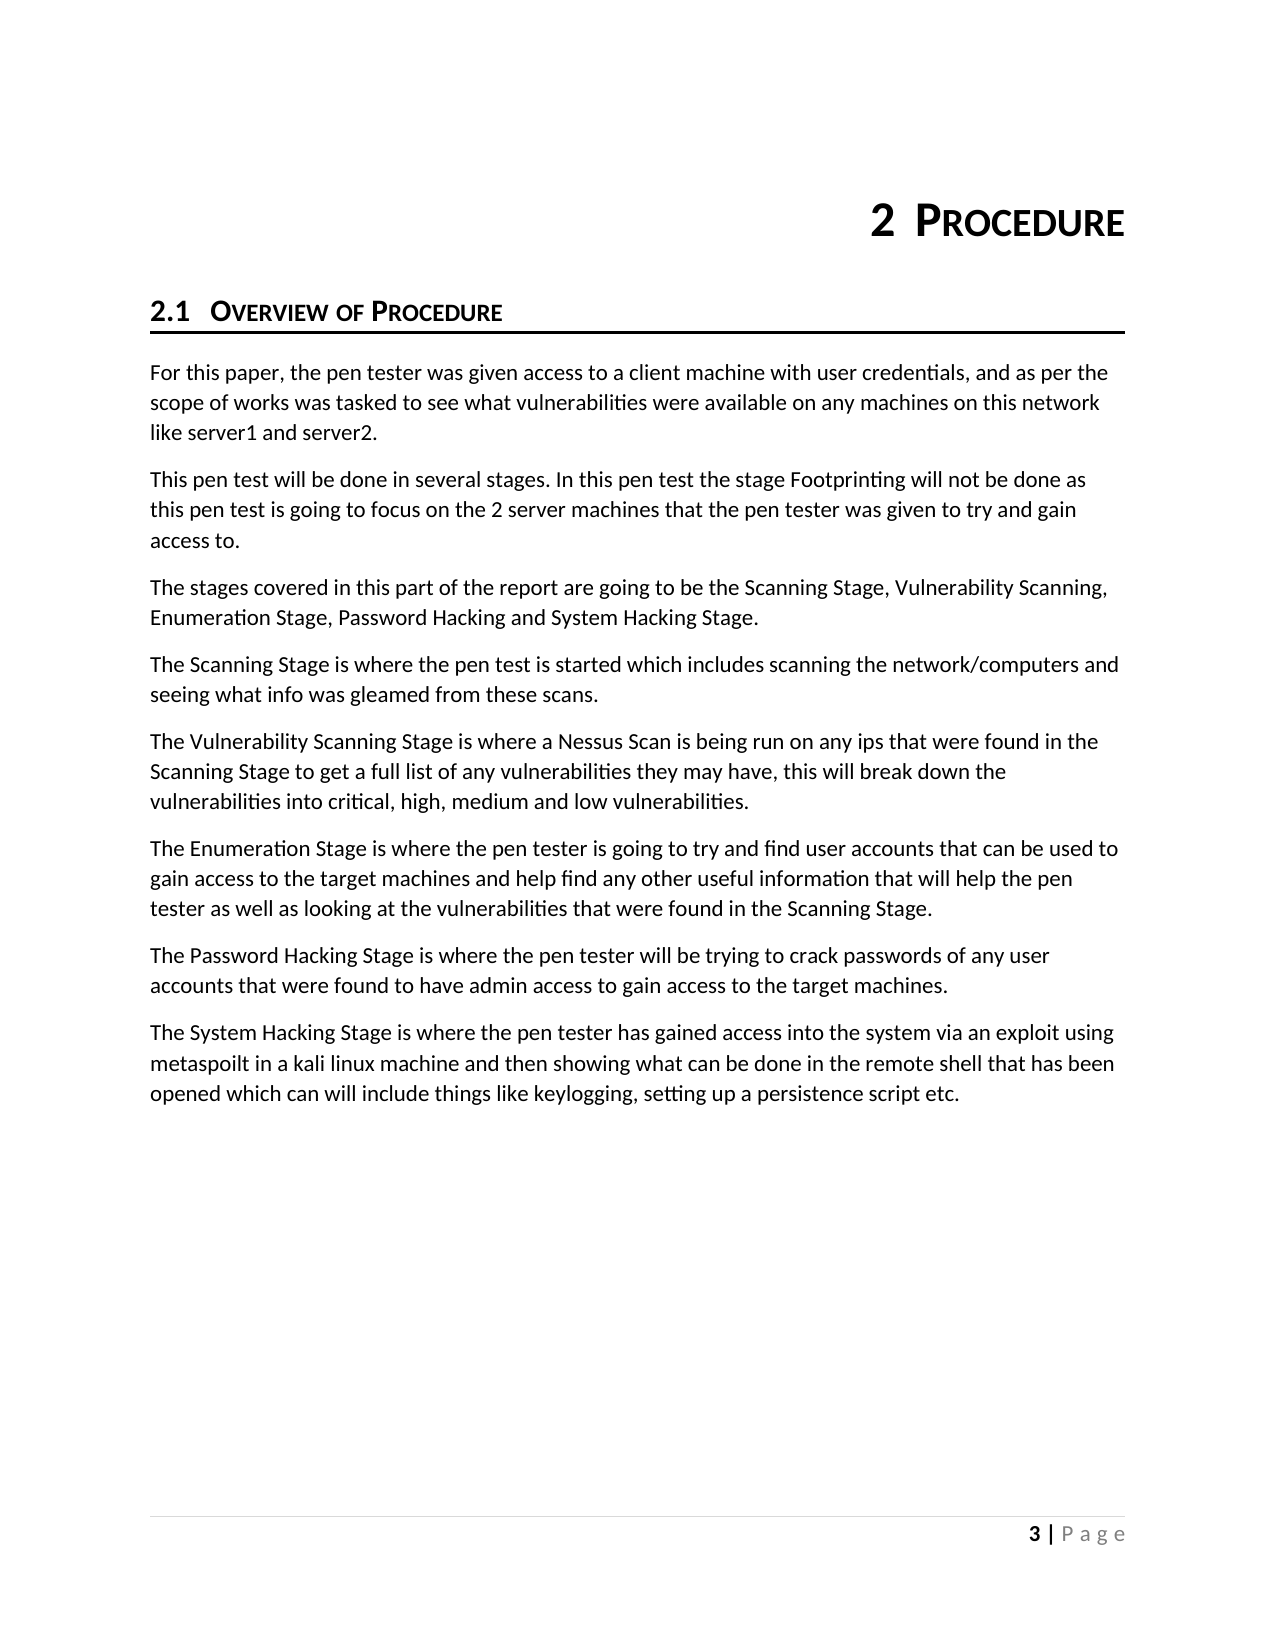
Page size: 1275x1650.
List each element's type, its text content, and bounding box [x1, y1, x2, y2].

text This pen test will be done in several stages. In this pen test the stage Footprinting will not be done as this pen test is going to focus on the 2 server machines that the pen tester was given to try and gain access to. [150, 465, 1125, 554]
text The System Hacking Stage is where the pen tester has gained access into the system via an exploit using metaspoilt in a kali linux machine and then showing what can be done in the remote shell that has been opened which can will include things like keylogging, setting up a persistence script etc. [150, 1018, 1125, 1107]
text For this paper, the pen tester was given access to a client machine with user credentials, and as per the scope of works was tasked to see what vulnerabilities were available on any machines on this network like server1 and server2. [150, 358, 1125, 446]
text The stages covered in this part of the report are going to be the Scanning Stage, Vulnerability Scanning, Enumeration Stage, Password Hacking and System Hacking Stage. [150, 573, 1125, 631]
subtitle Overview of Procedure [150, 291, 1125, 331]
text The Vulnerability Scanning Stage is where a Nessus Scan is being run on any ips that were found in the Scanning Stage to get a full list of any vulnerabilities they may have, this will break down the vulnerabilities into critical, high, medium and low vulnerabilities. [150, 727, 1125, 815]
text The Enumeration Stage is where the pen tester is going to try and find user accounts that can be used to gain access to the target machines and help find any other useful information that will help the pen tester as well as looking at the vulnerabilities that were found in the Scanning Stage. [150, 834, 1125, 922]
text The Scanning Stage is where the pen test is started which includes scanning the network/computers and seeing what info was gleamed from these scans. [150, 650, 1125, 708]
text The Password Hacking Stage is where the pen tester will be trying to crack passwords of any user accounts that were found to have admin access to gain access to the target machines. [150, 941, 1125, 999]
subtitle Procedure [150, 187, 1125, 248]
